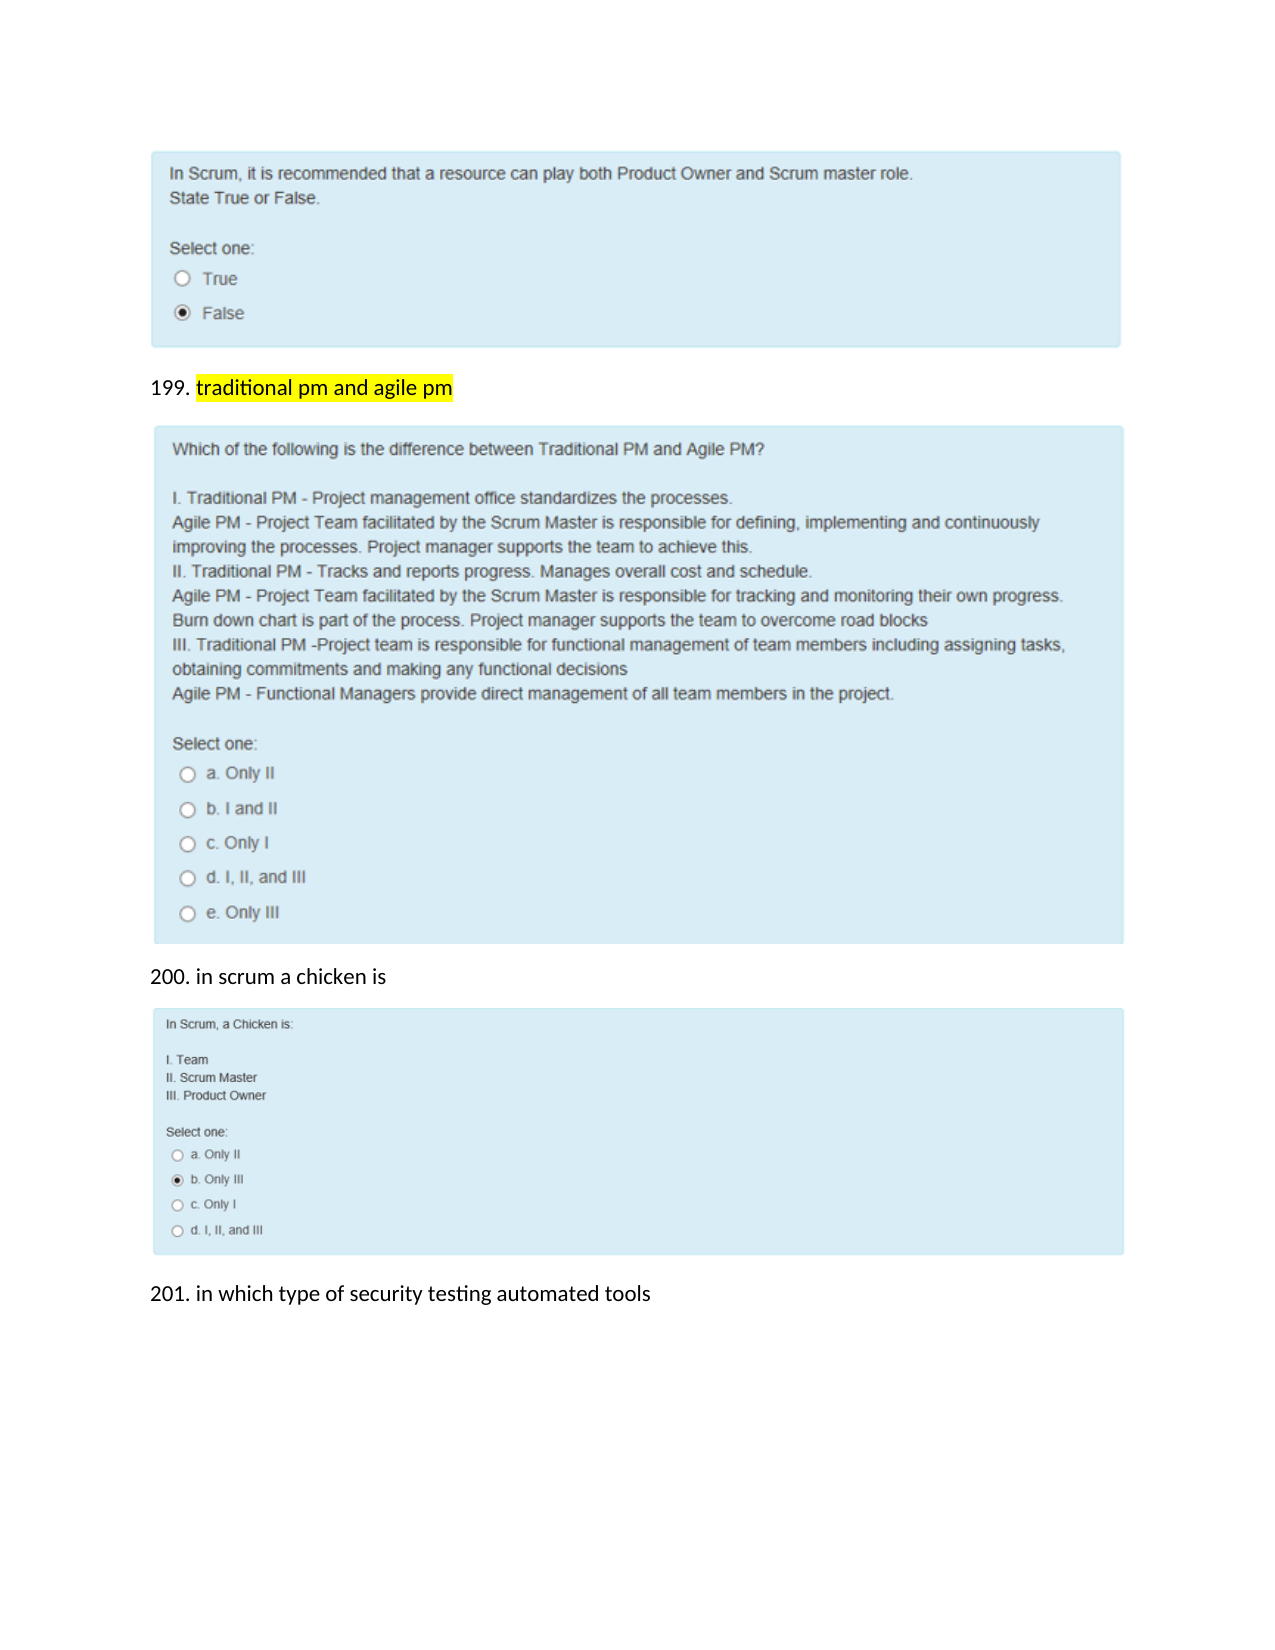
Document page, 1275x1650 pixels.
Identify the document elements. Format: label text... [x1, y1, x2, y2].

picture [150, 420, 1125, 944]
picture [150, 1008, 1125, 1261]
picture [150, 150, 1125, 355]
text 201. in which type of security testing automated tools [150, 1279, 1125, 1307]
text 200. in scrum a chicken is [150, 962, 1125, 990]
text 199. traditional pm and agile pm [150, 373, 1125, 402]
